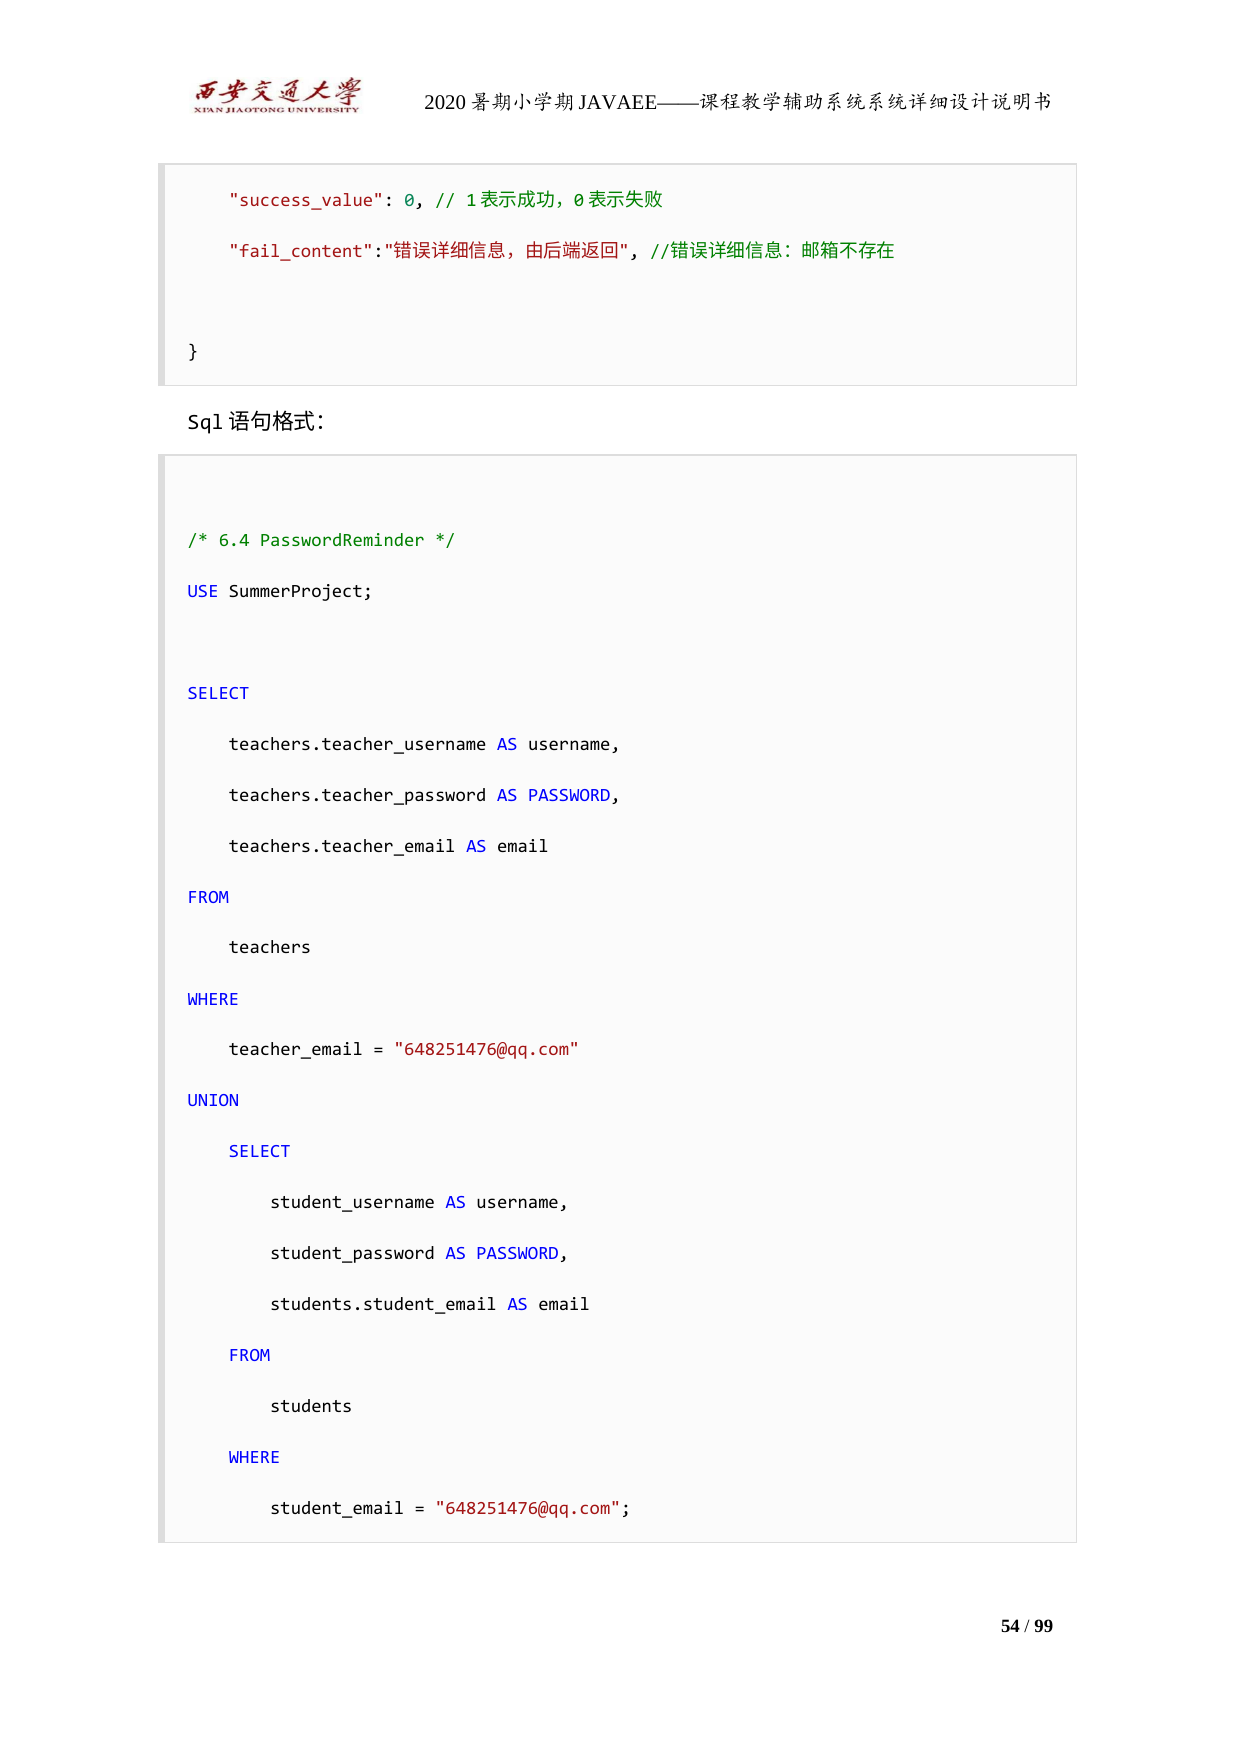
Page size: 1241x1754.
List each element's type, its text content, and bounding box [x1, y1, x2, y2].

text student_password AS PASSWORD, [165, 1218, 1076, 1269]
text teachers.teacher_password AS PASSWORD, [165, 760, 1076, 811]
text student_email = "648251476@qq.com"; [165, 1473, 1076, 1542]
text } [165, 316, 1076, 385]
text SELECT [165, 658, 1076, 709]
text students [165, 1371, 1076, 1422]
text SELECT [165, 1116, 1076, 1167]
text teachers [165, 913, 1076, 963]
text USE SummerProject; [165, 556, 1076, 607]
text FROM [165, 1320, 1076, 1371]
text Sql语句格式： [187, 403, 1053, 437]
text /* 6.4 PasswordReminder */ [165, 505, 1076, 556]
text "success_value": 0, // 1表示成功，0表示失败 [165, 165, 1076, 214]
text students.student_email AS email [165, 1269, 1076, 1320]
text teacher_email = "648251476@qq.com" [165, 1014, 1076, 1065]
text "fail_content":"错误详细信息，由后端返回", //错误详细信息：邮箱不存在 [165, 214, 1076, 265]
text WHERE [165, 963, 1076, 1014]
text student_username AS username, [165, 1167, 1076, 1218]
text teachers.teacher_email AS email [165, 811, 1076, 862]
text WHERE [165, 1422, 1076, 1473]
text UNION [165, 1065, 1076, 1116]
text FROM [165, 862, 1076, 913]
picture [189, 77, 364, 114]
text teachers.teacher_username AS username, [165, 709, 1076, 760]
